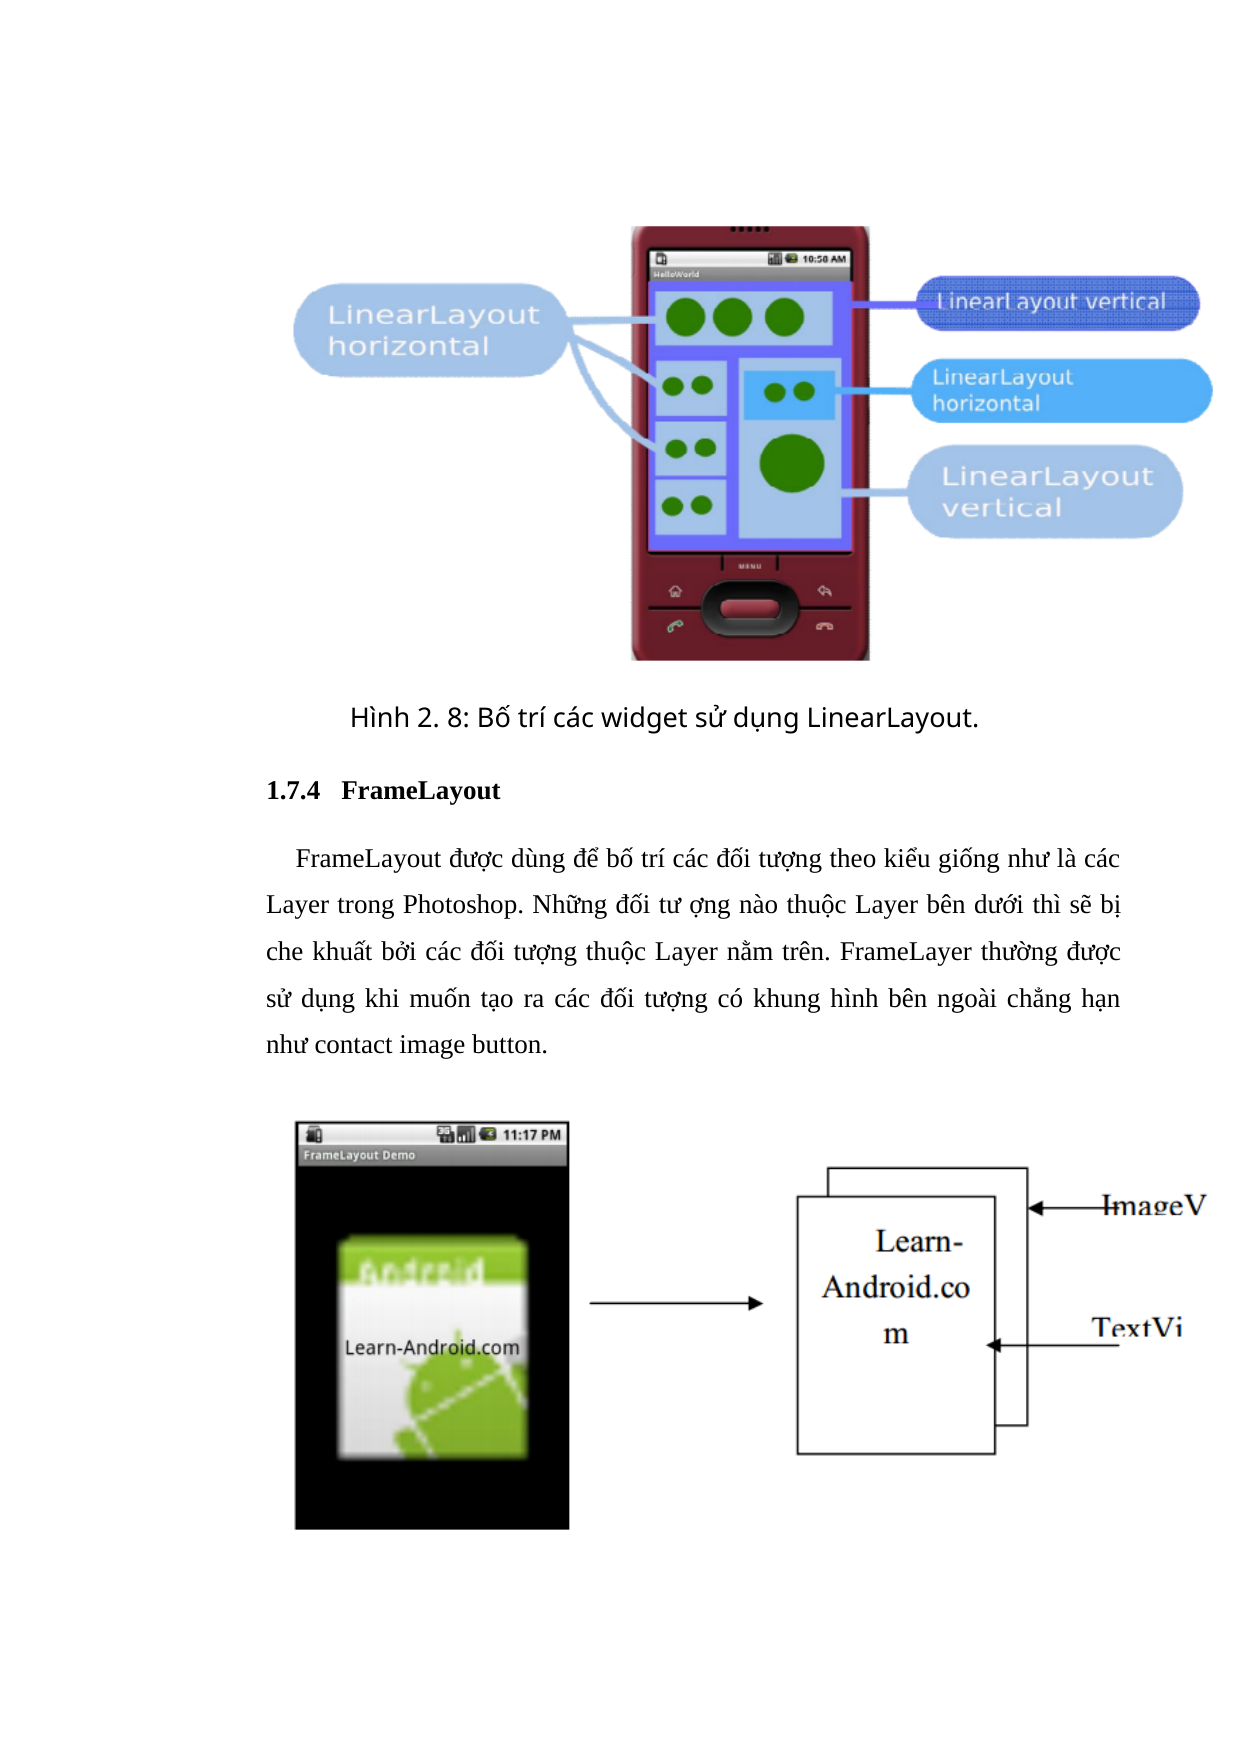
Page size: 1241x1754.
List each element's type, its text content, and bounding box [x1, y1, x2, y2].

text Hình 2. 8: Bố trí các widget sử dụng LinearLayout. [207, 698, 1122, 735]
text FrameLayout được dùng để bố trí các đối tượng theo kiểu giống như là các Layer trong Photoshop. Những đối tư ợng nào thuộc Layer bên dưới thì sẽ bị che khuất bởi các đối tượng thuộc Layer nằm trên. FrameLayer thường được sử dụng khi muốn tạo ra các đối tượng có khung hình bên ngoài chẳng hạn như contact image button. [266, 842, 1122, 1059]
picture [281, 1091, 1230, 1542]
picture [281, 192, 1230, 668]
list FrameLayout [266, 774, 1122, 805]
